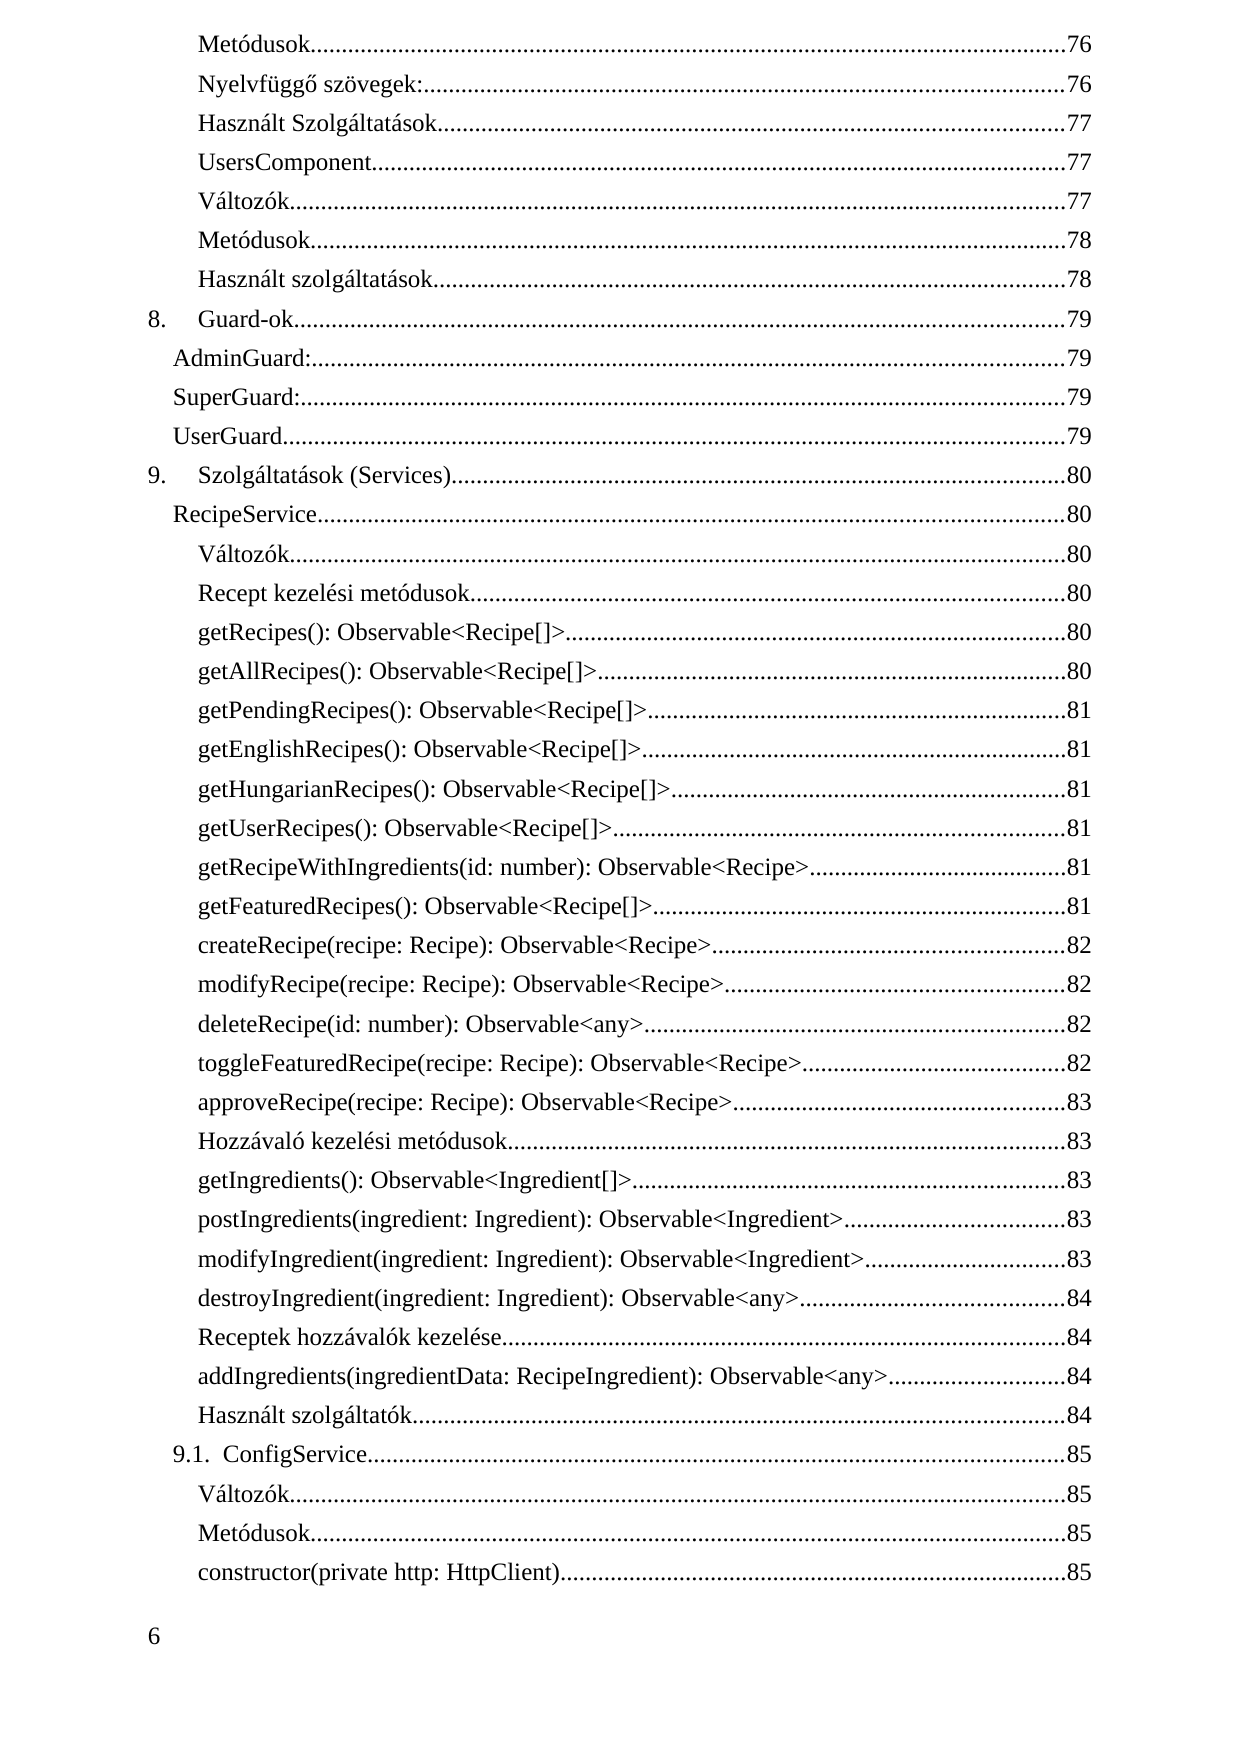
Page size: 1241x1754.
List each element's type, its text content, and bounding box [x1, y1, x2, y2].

text getAllRecipes(): Observable<Recipe[]> 80 [198, 656, 1093, 685]
text Hozzávaló kezelési metódusok 83 [198, 1126, 1093, 1155]
text AdminGuard: 79 [173, 343, 1093, 372]
text modifyRecipe(recipe: Recipe): Observable<Recipe> 82 [198, 969, 1093, 998]
text getRecipeWithIngredients(id: number): Observable<Recipe> 81 [198, 852, 1093, 881]
text Metódusok 76 [198, 29, 1093, 58]
text postIngredients(ingredient: Ingredient): Observable<Ingredient> 83 [198, 1204, 1093, 1233]
text getIngredients(): Observable<Ingredient[]> 83 [198, 1165, 1093, 1194]
text Receptek hozzávalók kezelése 84 [198, 1322, 1093, 1351]
text SuperGuard: 79 [173, 382, 1093, 411]
text getHungarianRecipes(): Observable<Recipe[]> 81 [198, 774, 1093, 802]
text createRecipe(recipe: Recipe): Observable<Recipe> 82 [198, 930, 1093, 959]
text 8. Guard-ok 79 [148, 304, 1093, 332]
text 9. Szolgáltatások (Services) 80 [148, 460, 1093, 489]
text approveRecipe(recipe: Recipe): Observable<Recipe> 83 [198, 1087, 1093, 1116]
text Változók 85 [198, 1479, 1093, 1507]
text deleteRecipe(id: number): Observable<any> 82 [198, 1009, 1093, 1037]
text getEnglishRecipes(): Observable<Recipe[]> 81 [198, 734, 1093, 763]
text Metódusok 85 [198, 1518, 1093, 1547]
text getRecipes(): Observable<Recipe[]> 80 [198, 617, 1093, 646]
text 9.1. ConfigService 85 [173, 1439, 1093, 1468]
text getPendingRecipes(): Observable<Recipe[]> 81 [198, 695, 1093, 724]
text Recept kezelési metódusok 80 [198, 578, 1093, 607]
text Metódusok 78 [198, 225, 1093, 254]
text destroyIngredient(ingredient: Ingredient): Observable<any> 84 [198, 1283, 1093, 1312]
text constructor(private http: HttpClient) 85 [198, 1557, 1093, 1586]
text Változók 80 [198, 539, 1093, 567]
text getUserRecipes(): Observable<Recipe[]> 81 [198, 813, 1093, 842]
text getFeaturedRecipes(): Observable<Recipe[]> 81 [198, 891, 1093, 920]
text modifyIngredient(ingredient: Ingredient): Observable<Ingredient> 83 [198, 1244, 1093, 1272]
text UsersComponent 77 [198, 147, 1093, 176]
text Használt szolgáltatók 84 [198, 1400, 1093, 1429]
text Nyelvfüggő szövegek: 76 [198, 69, 1093, 97]
text toggleFeaturedRecipe(recipe: Recipe): Observable<Recipe> 82 [198, 1048, 1093, 1077]
text addIngredients(ingredientData: RecipeIngredient): Observable<any> 84 [198, 1361, 1093, 1390]
text Használt szolgáltatások 78 [198, 264, 1093, 293]
text Használt Szolgáltatások 77 [198, 108, 1093, 137]
text Változók 77 [198, 186, 1093, 215]
text UserGuard 79 [173, 421, 1093, 450]
text RecipeService 80 [173, 499, 1093, 528]
